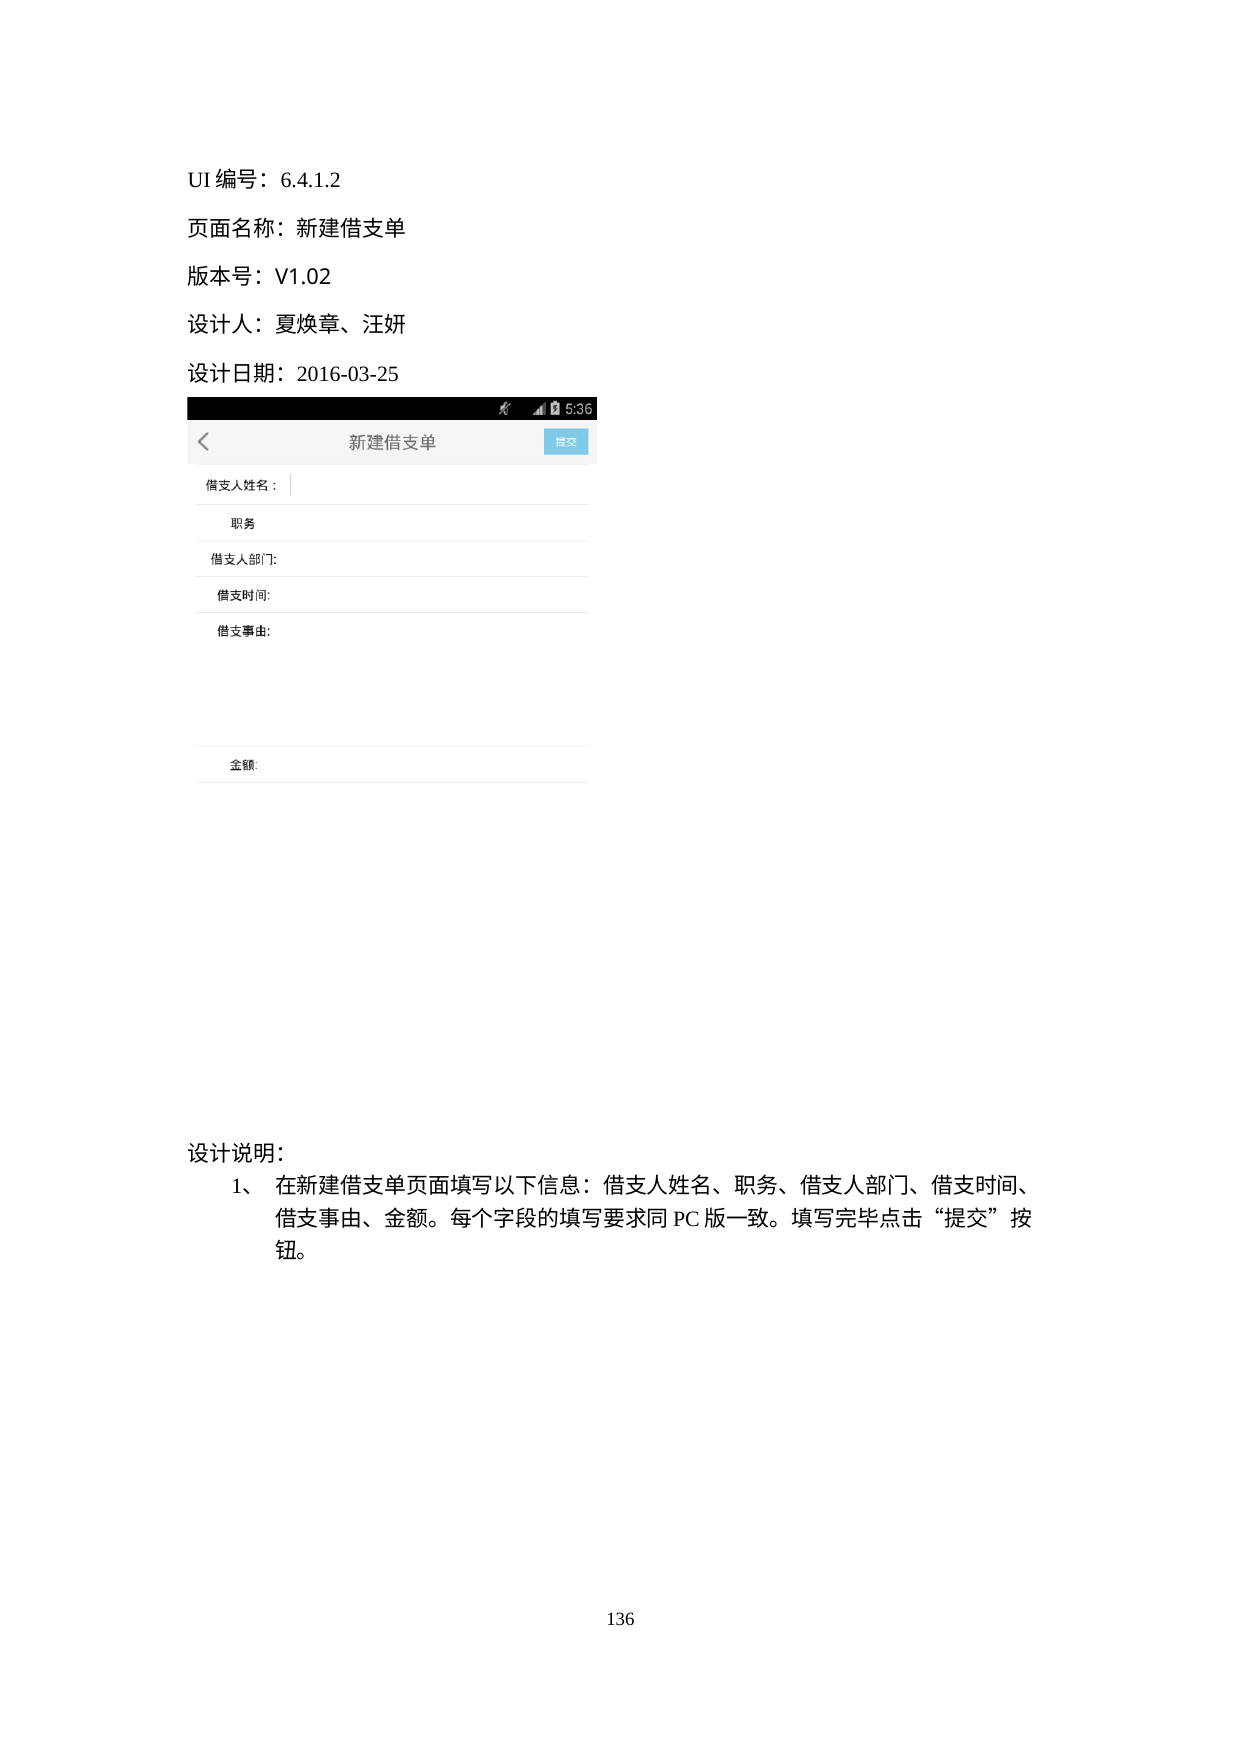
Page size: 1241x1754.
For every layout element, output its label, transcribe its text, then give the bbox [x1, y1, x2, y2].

picture [187, 397, 597, 1126]
text 设计说明： [187, 1135, 1053, 1168]
list 在新建借支单页面填写以下信息：借支人姓名、职务、借支人部门、借支时间、借支事由、金额。每个字段的填写要求同PC版一致。填写完毕点击“提交”按钮。 [231, 1168, 1053, 1265]
text 页面名称：新建借支单 [187, 210, 1053, 243]
text UI编号：6.4.1.2 [187, 162, 1053, 194]
text 设计日期：2016-03-25 [187, 355, 1053, 388]
text 设计人：夏焕章、汪妍 [187, 307, 1053, 339]
text 版本号：V1.02 [187, 259, 1053, 291]
